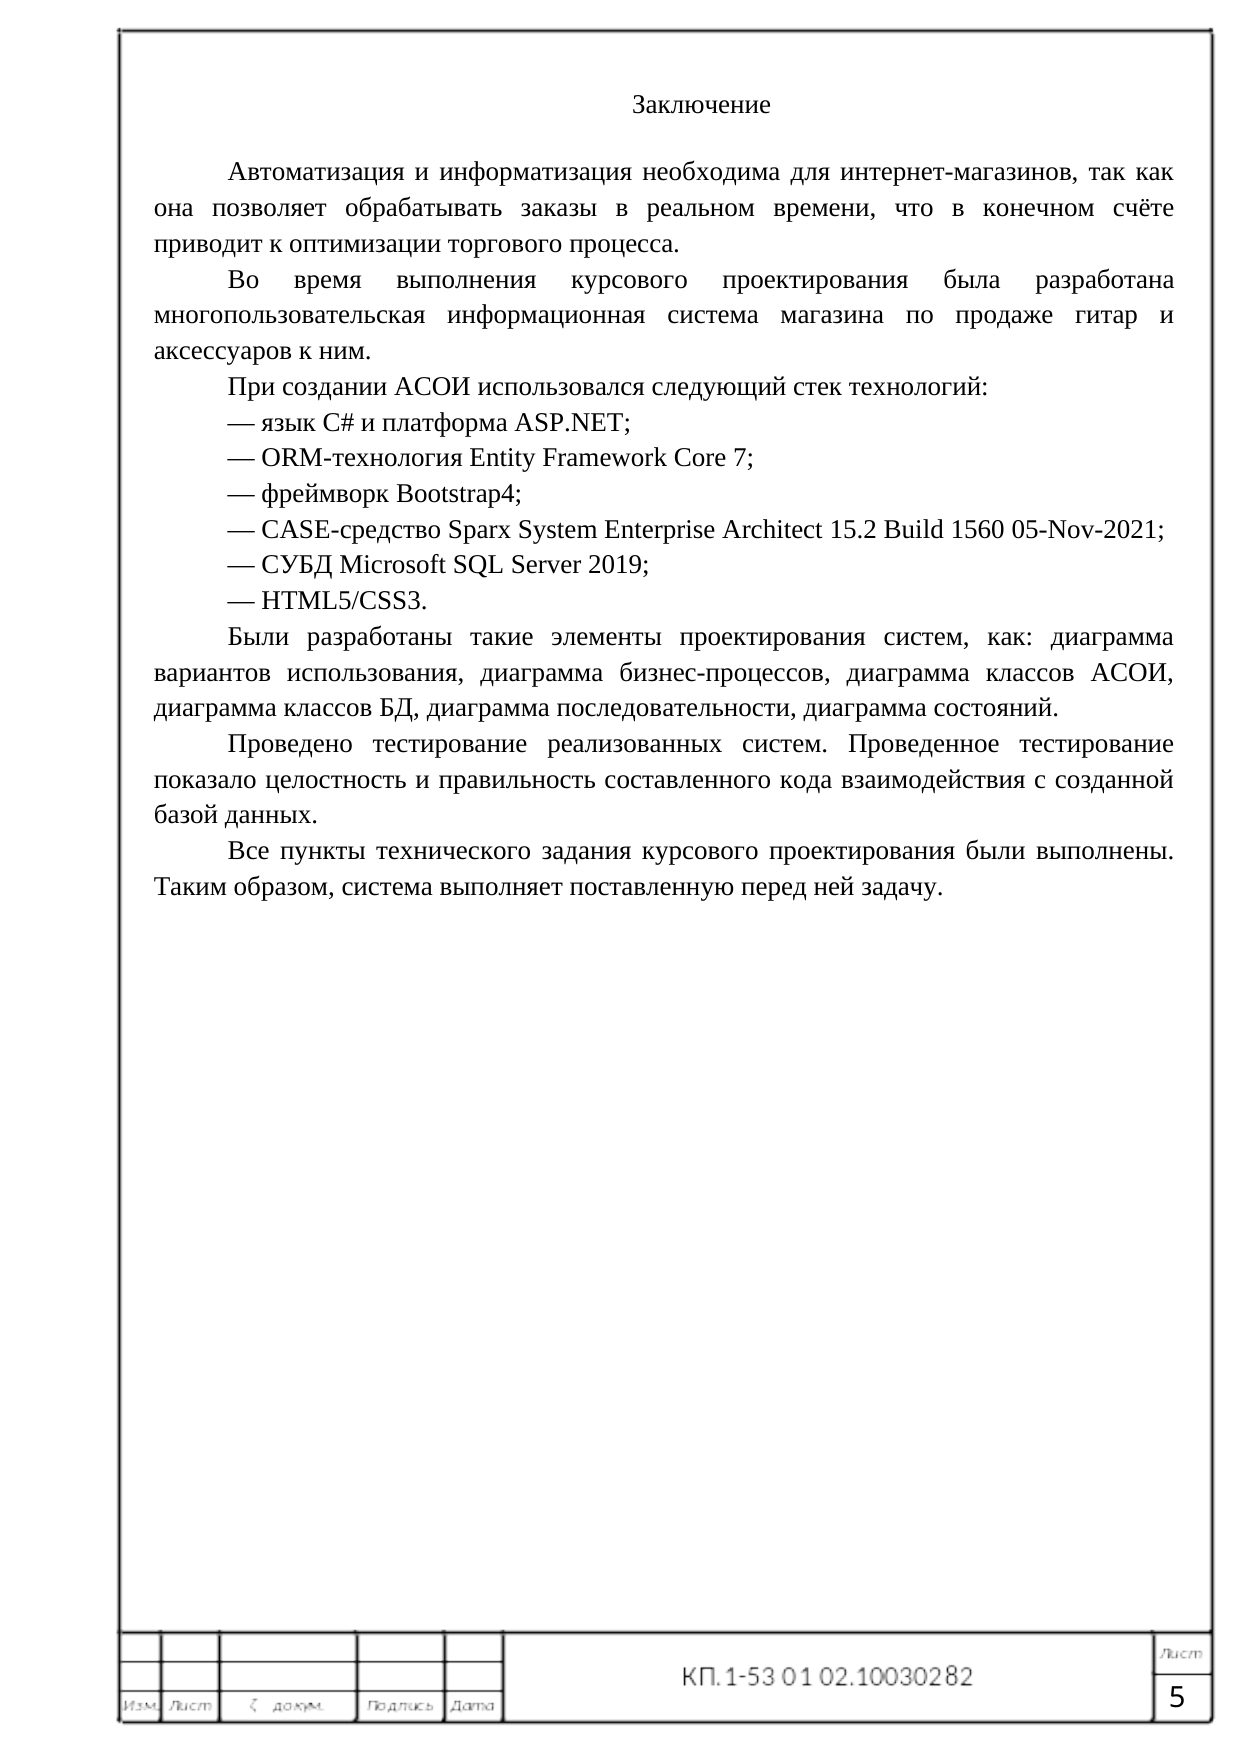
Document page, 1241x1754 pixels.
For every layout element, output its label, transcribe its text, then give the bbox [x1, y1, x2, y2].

list CASE-средство Sparx System Enterprise Architect 15.2 Build 1560 05-Nov-2021; [153, 513, 1175, 544]
list HTML5/CSS3. [153, 584, 1175, 615]
text Заключение [153, 89, 1175, 120]
text Во время выполнения курсового проектирования была разработана многопользовательская информационная система магазина по продаже гитар и аксессуаров к ним. [153, 263, 1175, 365]
text При создании АСОИ использовался следующий стек технологий: [153, 370, 1175, 401]
list язык C# и платформа ASP.NET; [153, 406, 1175, 437]
list ORM-технология Entity Framework Core 7; [153, 441, 1175, 472]
text Были разработаны такие элементы проектирования систем, как: диаграмма вариантов использования, диаграмма бизнес-процессов, диаграмма классов АСОИ, диаграмма классов БД, диаграмма последовательности, диаграмма состояний. [153, 620, 1175, 723]
text Проведено тестирование реализованных систем. Проведенное тестирование показало целостность и правильность составленного кода взаимодействия с созданной базой данных. [153, 727, 1175, 830]
list фреймворк Bootstrap4; [153, 477, 1175, 508]
text Все пункты технического задания курсового проектирования были выполнены. Таким образом, система выполняет поставленную перед ней задачу. [153, 834, 1175, 901]
text Автоматизация и информатизация необходима для интернет-магазинов, так как она позволяет обрабатывать заказы в реальном времени, что в конечном счёте приводит к оптимизации торгового процесса. [153, 156, 1175, 258]
list СУБД Microsoft SQL Server 2019; [153, 548, 1175, 580]
